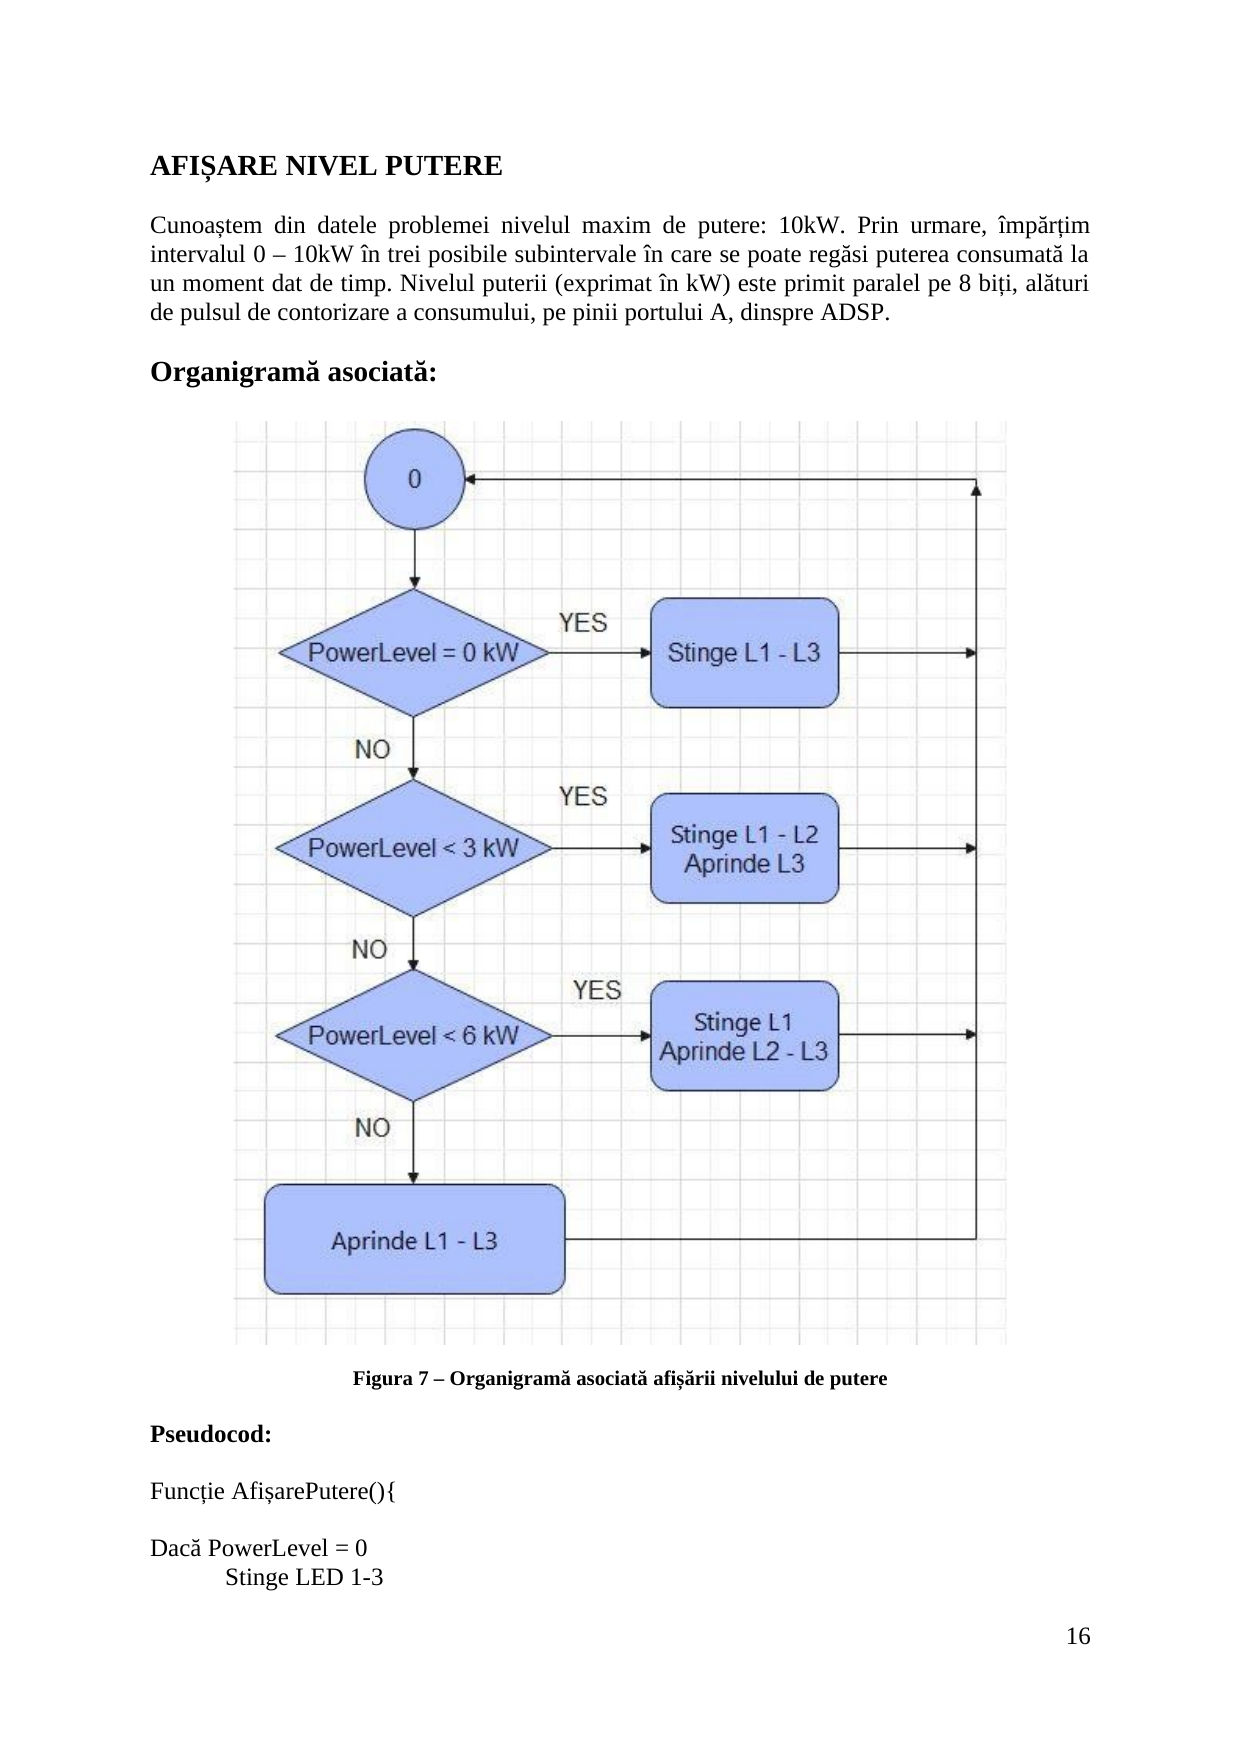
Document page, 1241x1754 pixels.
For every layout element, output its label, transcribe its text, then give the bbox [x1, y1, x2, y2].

subtitle AFIȘARE NIVEL PUTERE [150, 148, 1182, 182]
text Cunoaștem din datele problemei nivelul maxim de putere: 10kW. Prin urmare, împărțim intervalul 0 – 10kW în trei posibile subintervale în care se poate regăsi puterea consumată la un moment dat de timp. Nivelul puterii (exprimat în kW) este primit paralel pe 8 biți, alături de pulsul de contorizare a consumului, pe pinii portului A, dinspre ADSP. [150, 210, 1091, 325]
text Funcție AfișarePutere(){ Dacă PowerLevel = 0 [150, 1448, 399, 1562]
subtitle Organigramă asociată: [150, 354, 1182, 388]
subtitle Pseudocod: [150, 1419, 1182, 1447]
picture [233, 421, 1007, 1345]
text Stinge LED 1-3 [225, 1562, 1182, 1591]
